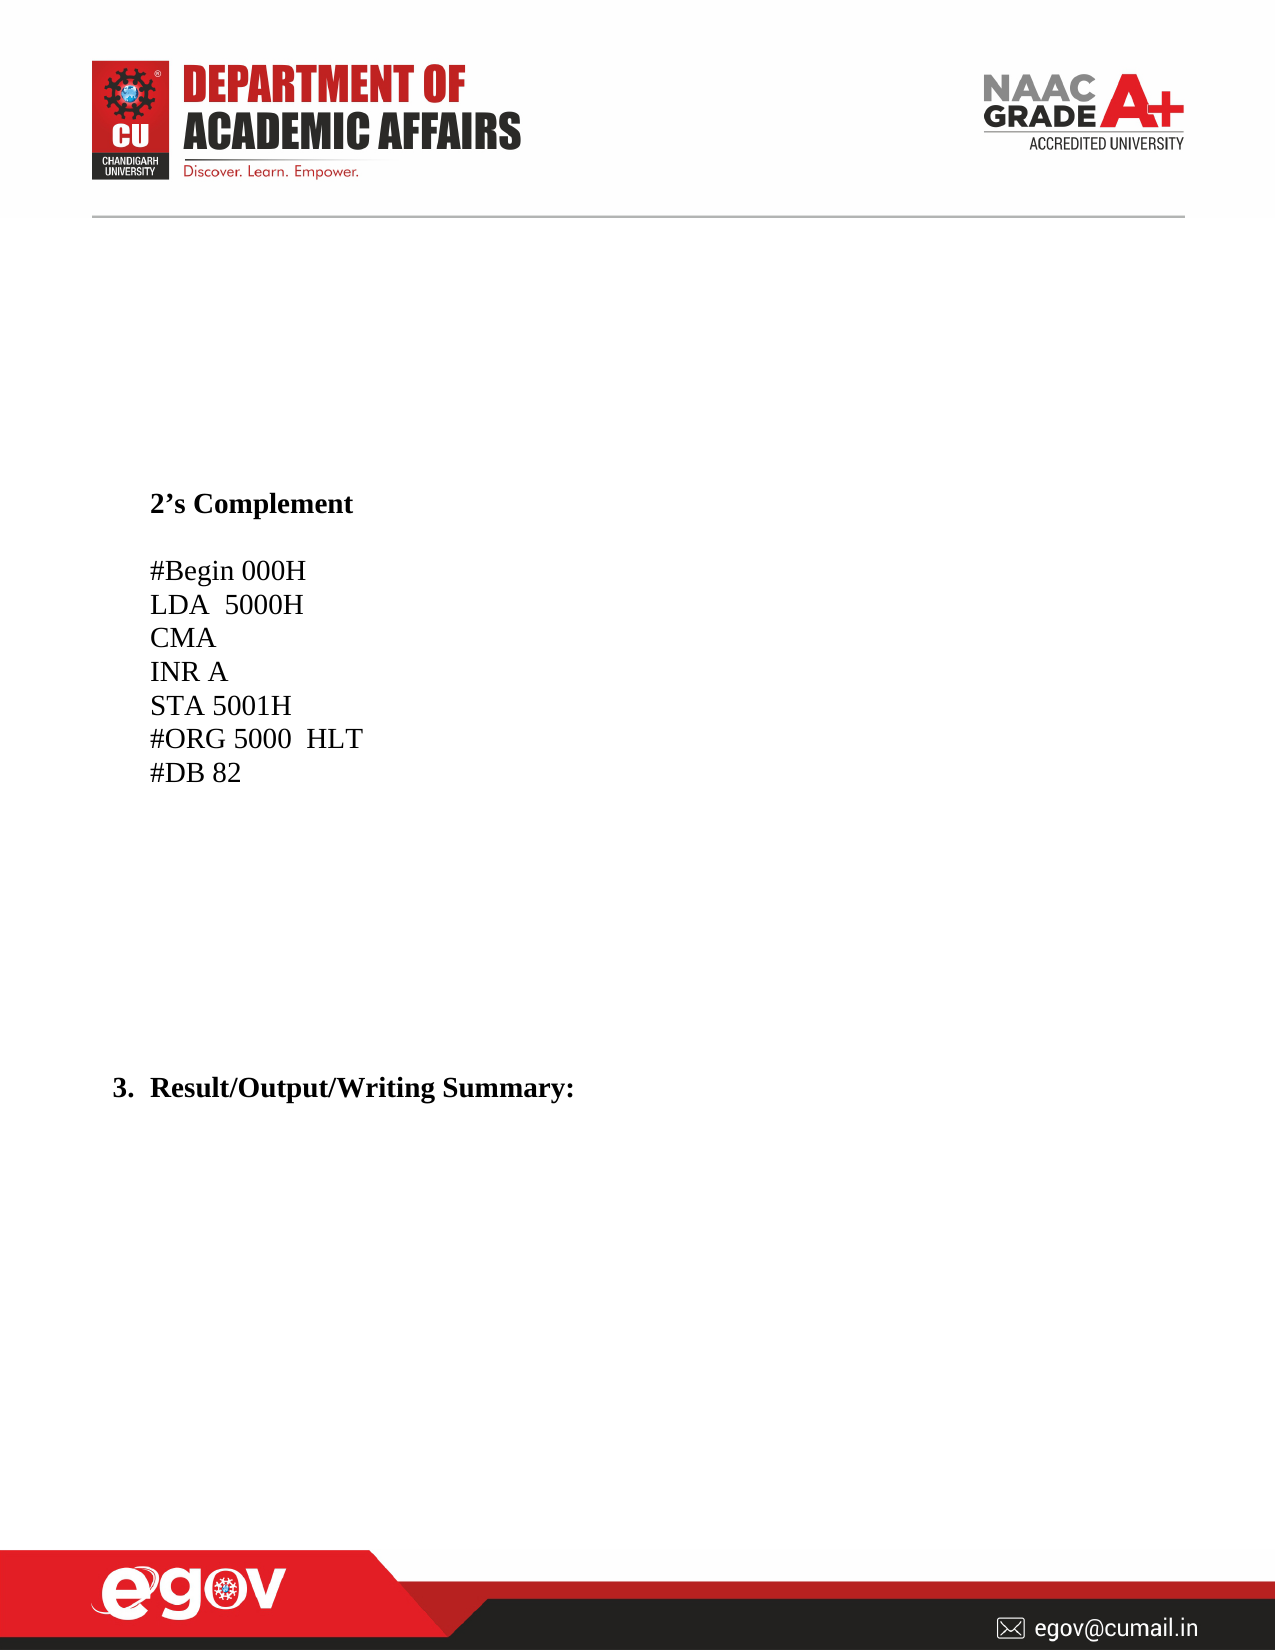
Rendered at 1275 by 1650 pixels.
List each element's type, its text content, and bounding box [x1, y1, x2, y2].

list STA 5001H [150, 688, 1200, 721]
list Result/Output/Writing Summary: [112, 1070, 1200, 1103]
list CMA [150, 621, 1200, 654]
list LDA 5000H [150, 587, 1200, 621]
list #ORG 5000 HLT [150, 721, 1200, 755]
picture [0, 0, 1275, 218]
list 2’s Complement [150, 486, 1200, 520]
list #Begin 000H [150, 553, 1200, 587]
picture [0, 1549, 1275, 1650]
list INR A [150, 654, 1200, 688]
list #DB 82 [150, 755, 1200, 788]
